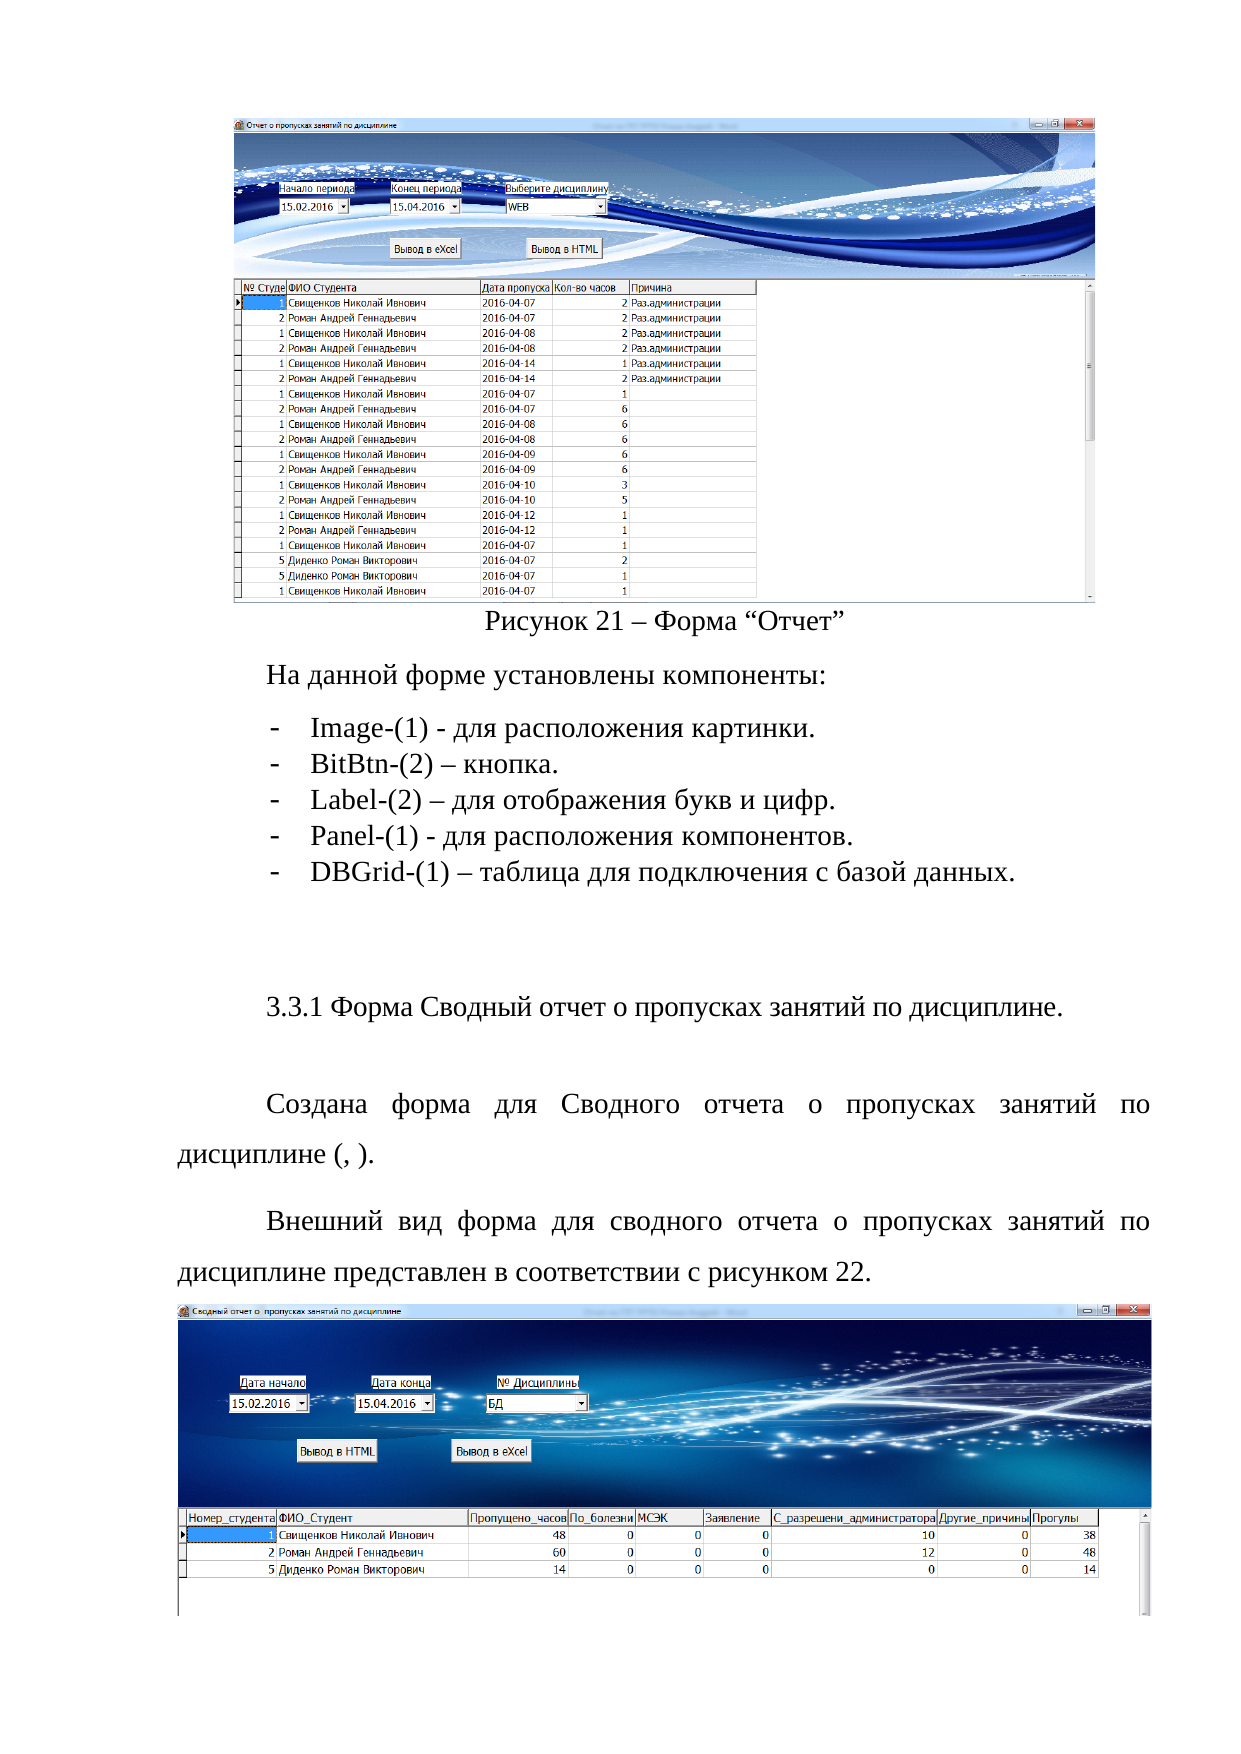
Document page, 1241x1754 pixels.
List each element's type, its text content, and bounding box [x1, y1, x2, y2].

text Внешний вид форма для сводного отчета о пропусках занятий по дисциплине представлен в соответствии с рисунком 22. [177, 1203, 1152, 1287]
text Создана форма для Сводного отчета о пропусках занятий по дисциплине (, ). [177, 1086, 1152, 1170]
text Рисунок 21 – Форма “Отчет” [177, 603, 1152, 636]
list Panel-(1) - для расположения компонентов. [266, 818, 1152, 854]
picture [233, 118, 1096, 603]
list DBGrid-(1) – таблица для подключения с базой данных. [266, 854, 1152, 890]
list Image-(1) - для расположения картинки. [266, 710, 1152, 746]
list BitBtn-(2) – кнопка. [266, 746, 1152, 782]
picture [177, 1304, 1152, 1616]
list Label-(2) – для отображения букв и цифр. [266, 782, 1152, 818]
text 3.3.1 Форма Сводный отчет о пропусках занятий по дисциплине. [177, 986, 1152, 1024]
text На данной форме установлены компоненты: [177, 657, 1152, 691]
